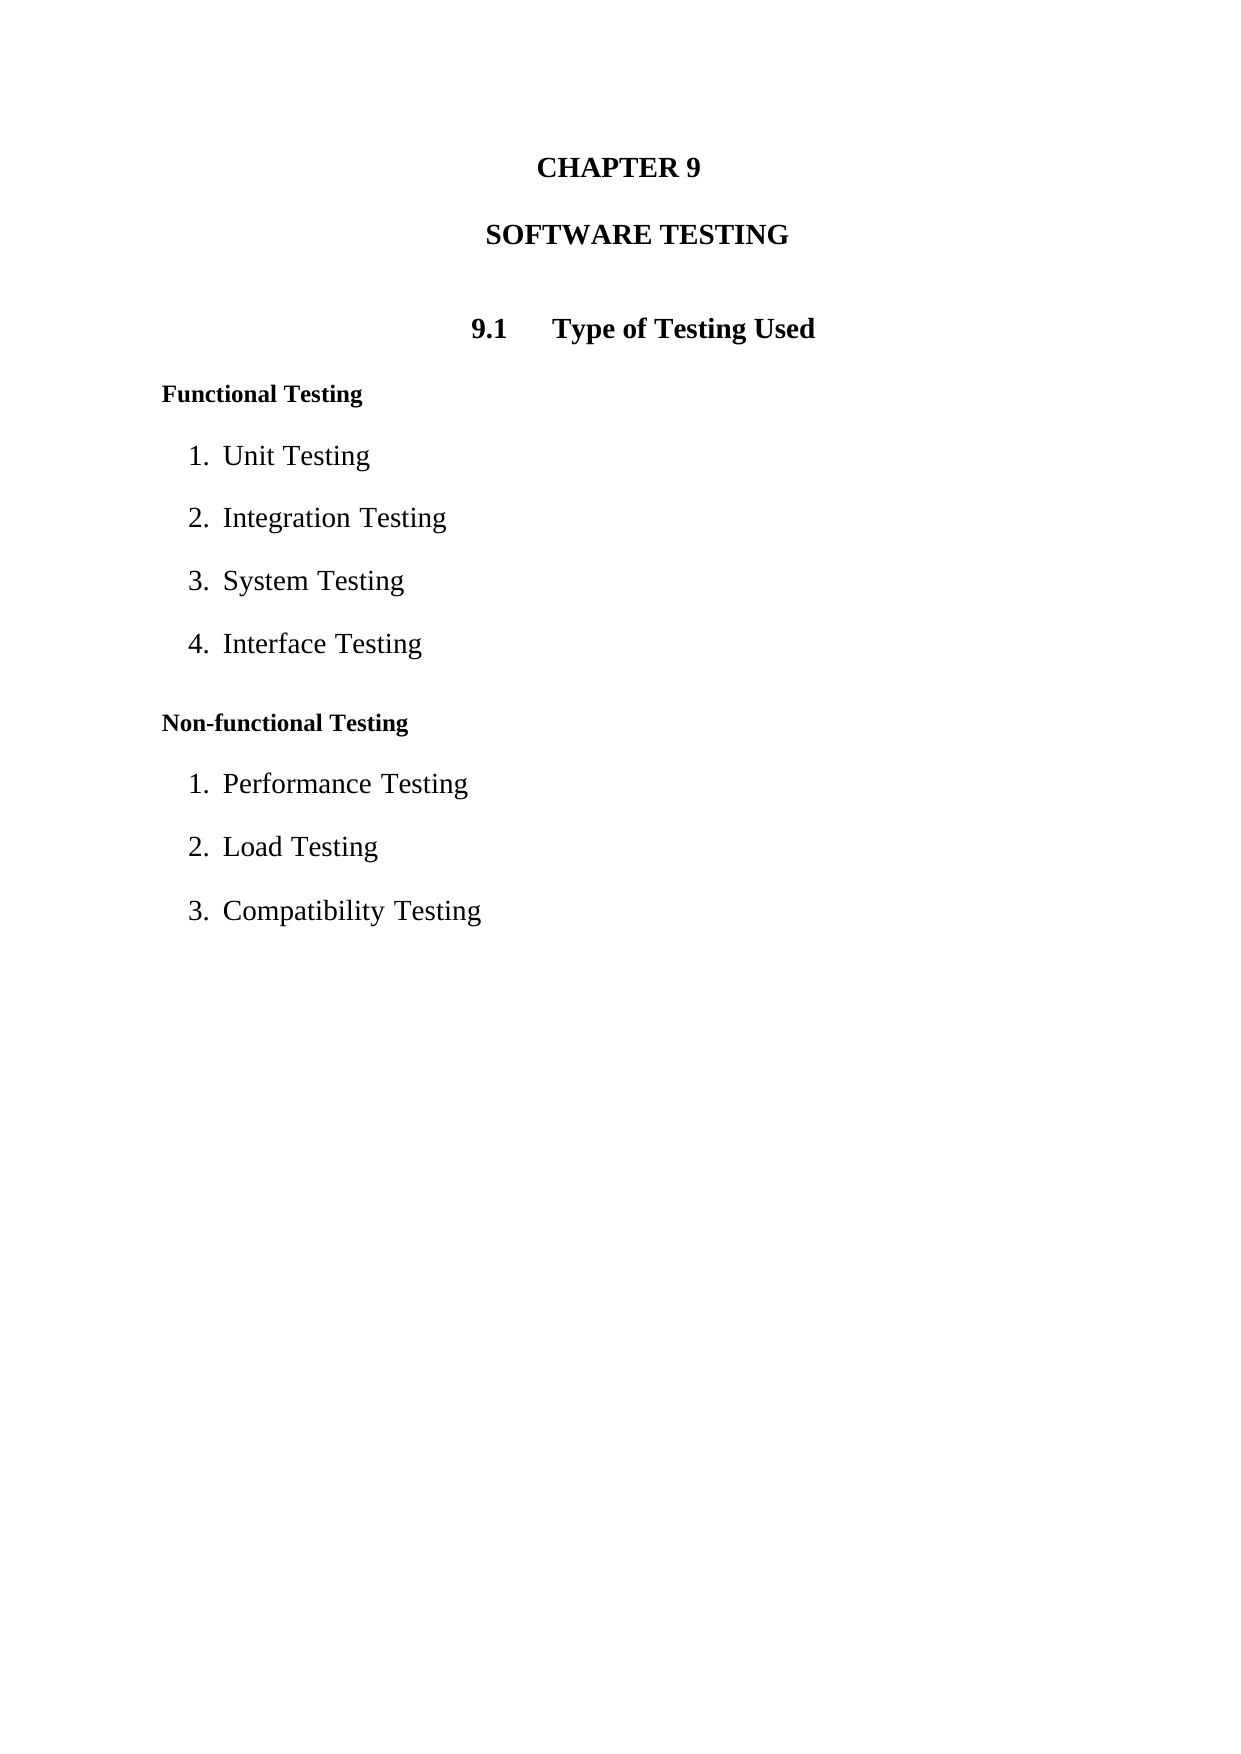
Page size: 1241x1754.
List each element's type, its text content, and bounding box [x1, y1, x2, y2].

list Performance Testing [188, 767, 1124, 800]
list System Testing [188, 563, 1124, 597]
text CHAPTER 9 [150, 150, 1124, 183]
list Load Testing [188, 829, 1124, 863]
subtitle Type of Testing Used [162, 312, 1124, 345]
text Functional Testing [162, 379, 1124, 408]
list Interface Testing [188, 626, 1124, 660]
text Non-functional Testing [162, 708, 1124, 737]
list Compatibility Testing [188, 893, 1124, 926]
list Integration Testing [188, 501, 1124, 534]
list Unit Testing [188, 438, 1124, 471]
text SOFTWARE TESTING [150, 217, 1124, 251]
